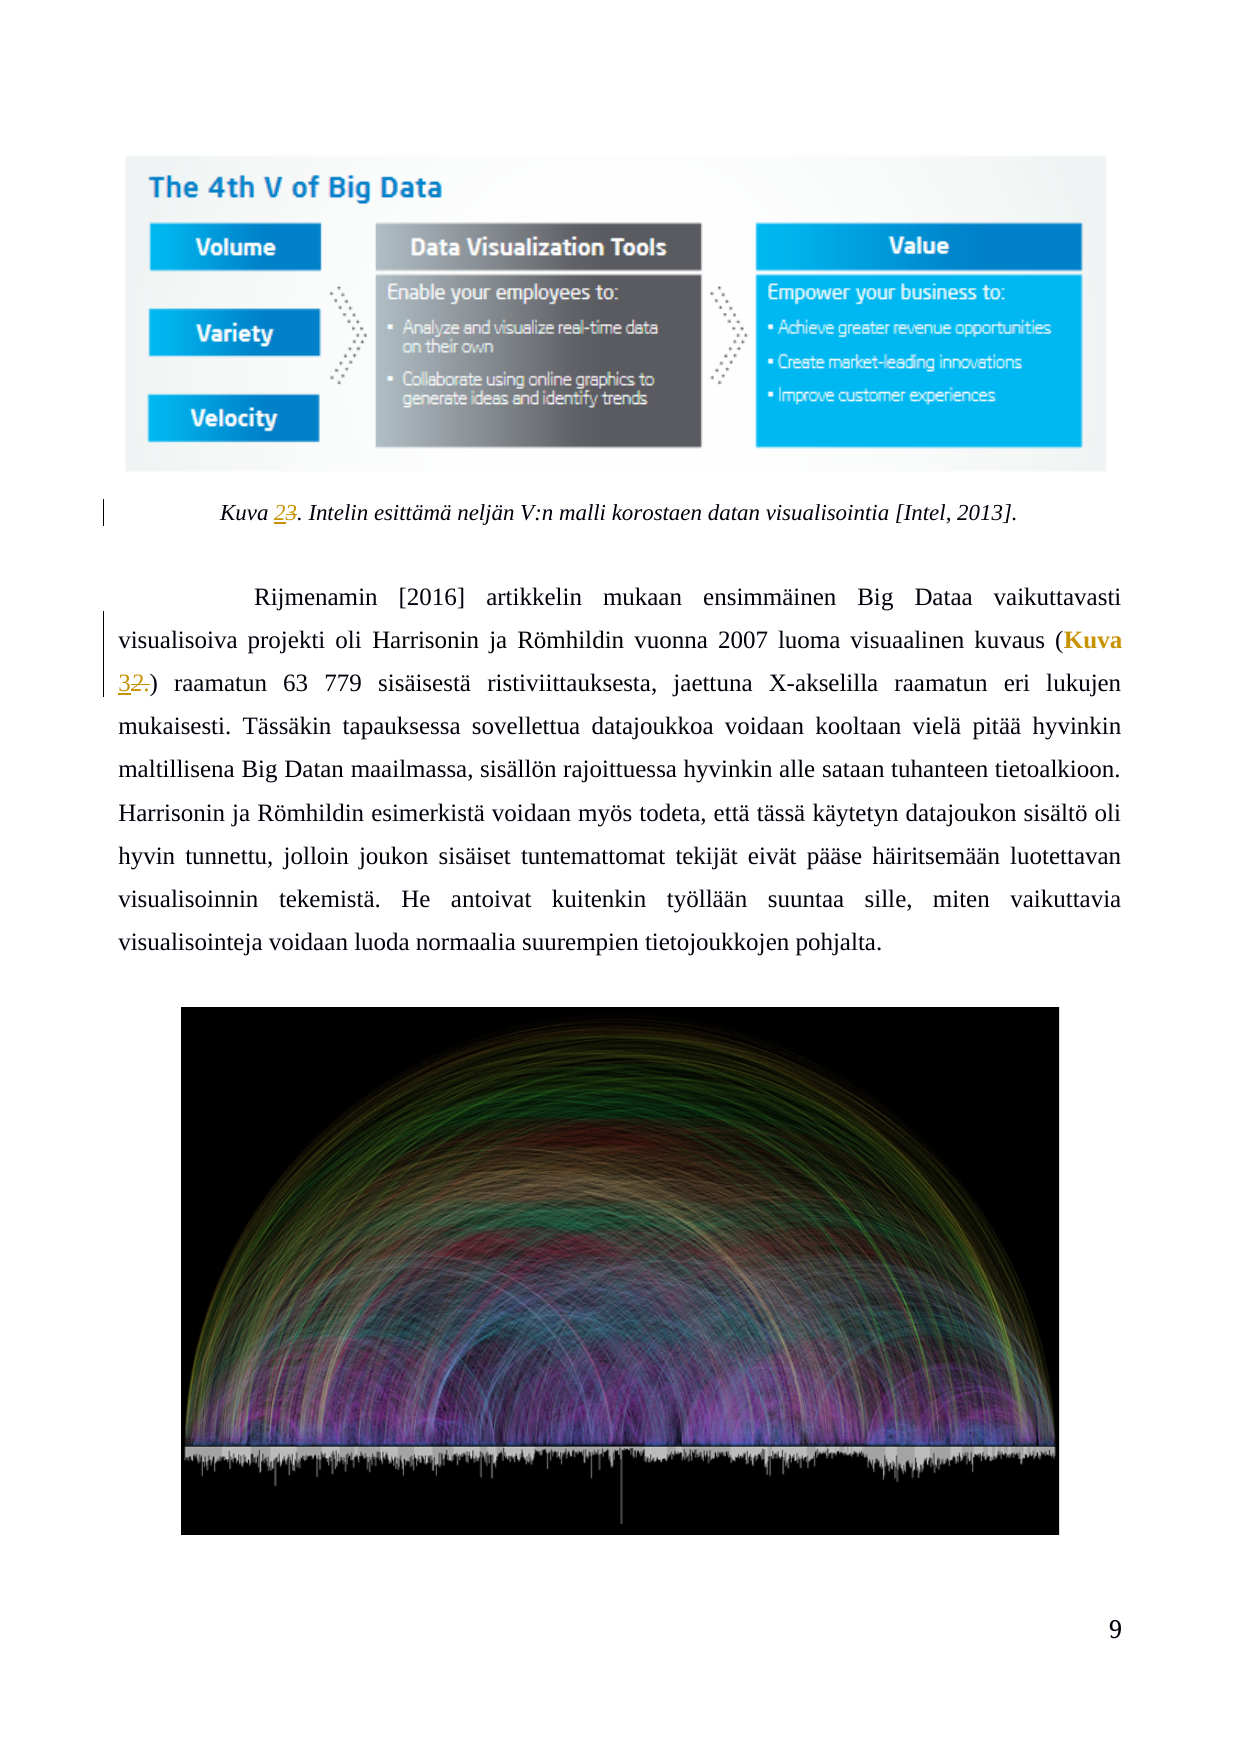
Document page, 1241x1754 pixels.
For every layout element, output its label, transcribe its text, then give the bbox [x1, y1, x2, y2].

picture [181, 1007, 1060, 1535]
text Rijmenamin [2016] artikkelin mukaan ensimmäinen Big Dataa vaikuttavasti visualisoiva projekti oli Harrisonin ja Römhildin vuonna 2007 luoma visuaalinen kuvaus (Kuva ) raamatun 63 779 sisäisestä ristiviittauksesta, jaettuna X-akselilla raamatun eri lukujen mukaisesti. Tässäkin tapauksessa sovellettua datajoukkoa voidaan kooltaan vielä pitää hyvinkin maltillisena Big Datan maailmassa, sisällön rajoittuessa hyvinkin alle sataan tuhanteen tietoalkioon. Harrisonin ja Römhildin esimerkistä voidaan myös todeta, että tässä käytetyn datajoukon sisältö oli hyvin tunnettu, jolloin joukon sisäiset tuntemattomat tekijät eivät pääse häiritsemään luotettavan visualisoinnin tekemistä. He antoivat kuitenkin työllään suuntaa sille, miten vaikuttavia visualisointeja voidaan luoda normaalia suurempien tietojoukkojen pohjalta. [118, 582, 1122, 956]
picture [118, 149, 1108, 483]
text Kuva . Intelin esittämä neljän V:n malli korostaen datan visualisointia [Intel, 2013]. [118, 499, 1122, 526]
